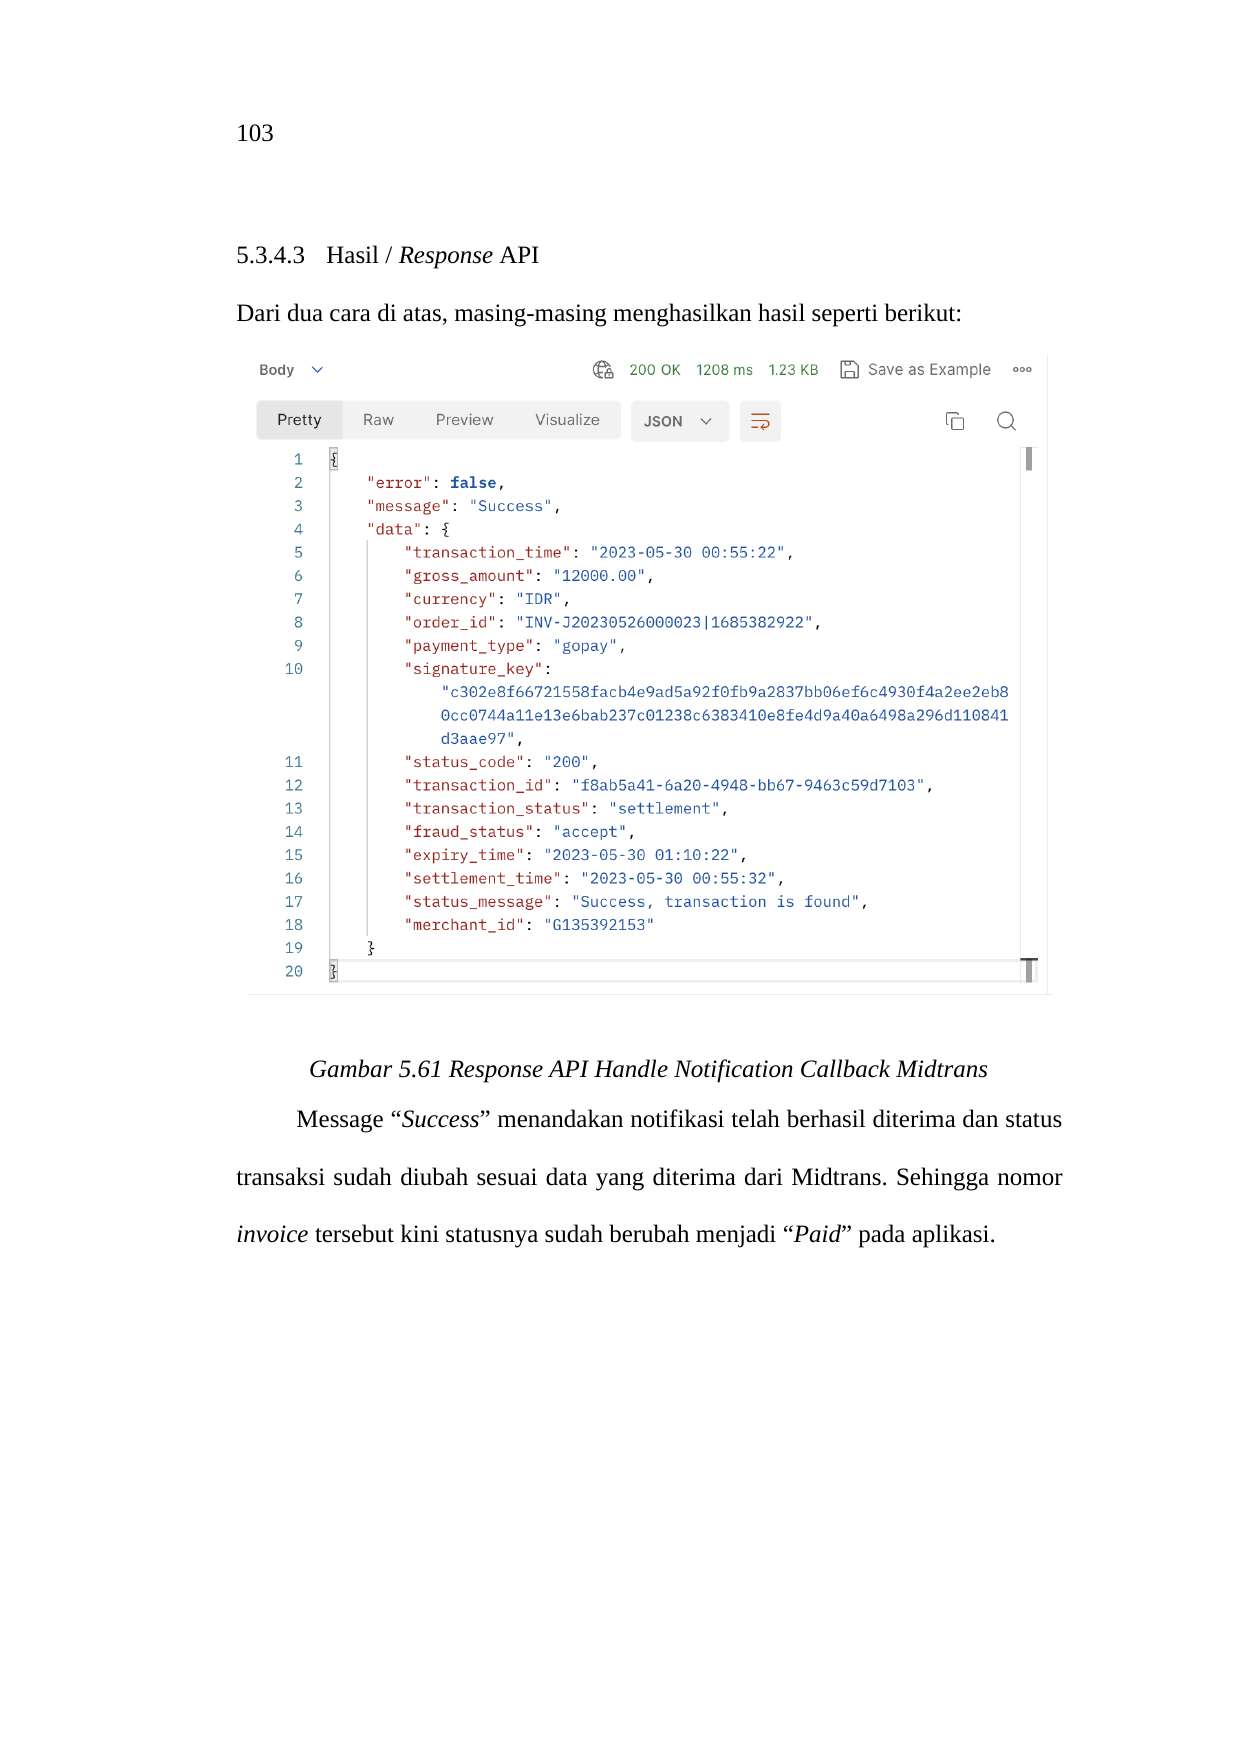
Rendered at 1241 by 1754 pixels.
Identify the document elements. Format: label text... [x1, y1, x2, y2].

picture [246, 355, 1053, 1026]
text Message “Success” menandakan notifikasi telah berhasil diterima dan status transaksi sudah diubah sesuai data yang diterima dari Midtrans. Sehingga nomor invoice tersebut kini statusnya sudah berubah menjadi “Paid” pada aplikasi. [236, 1104, 1063, 1248]
text Dari dua cara di atas, masing-masing menghasilkan hasil seperti berikut: [236, 298, 1063, 327]
subtitle Hasil / Response API [236, 240, 1063, 269]
